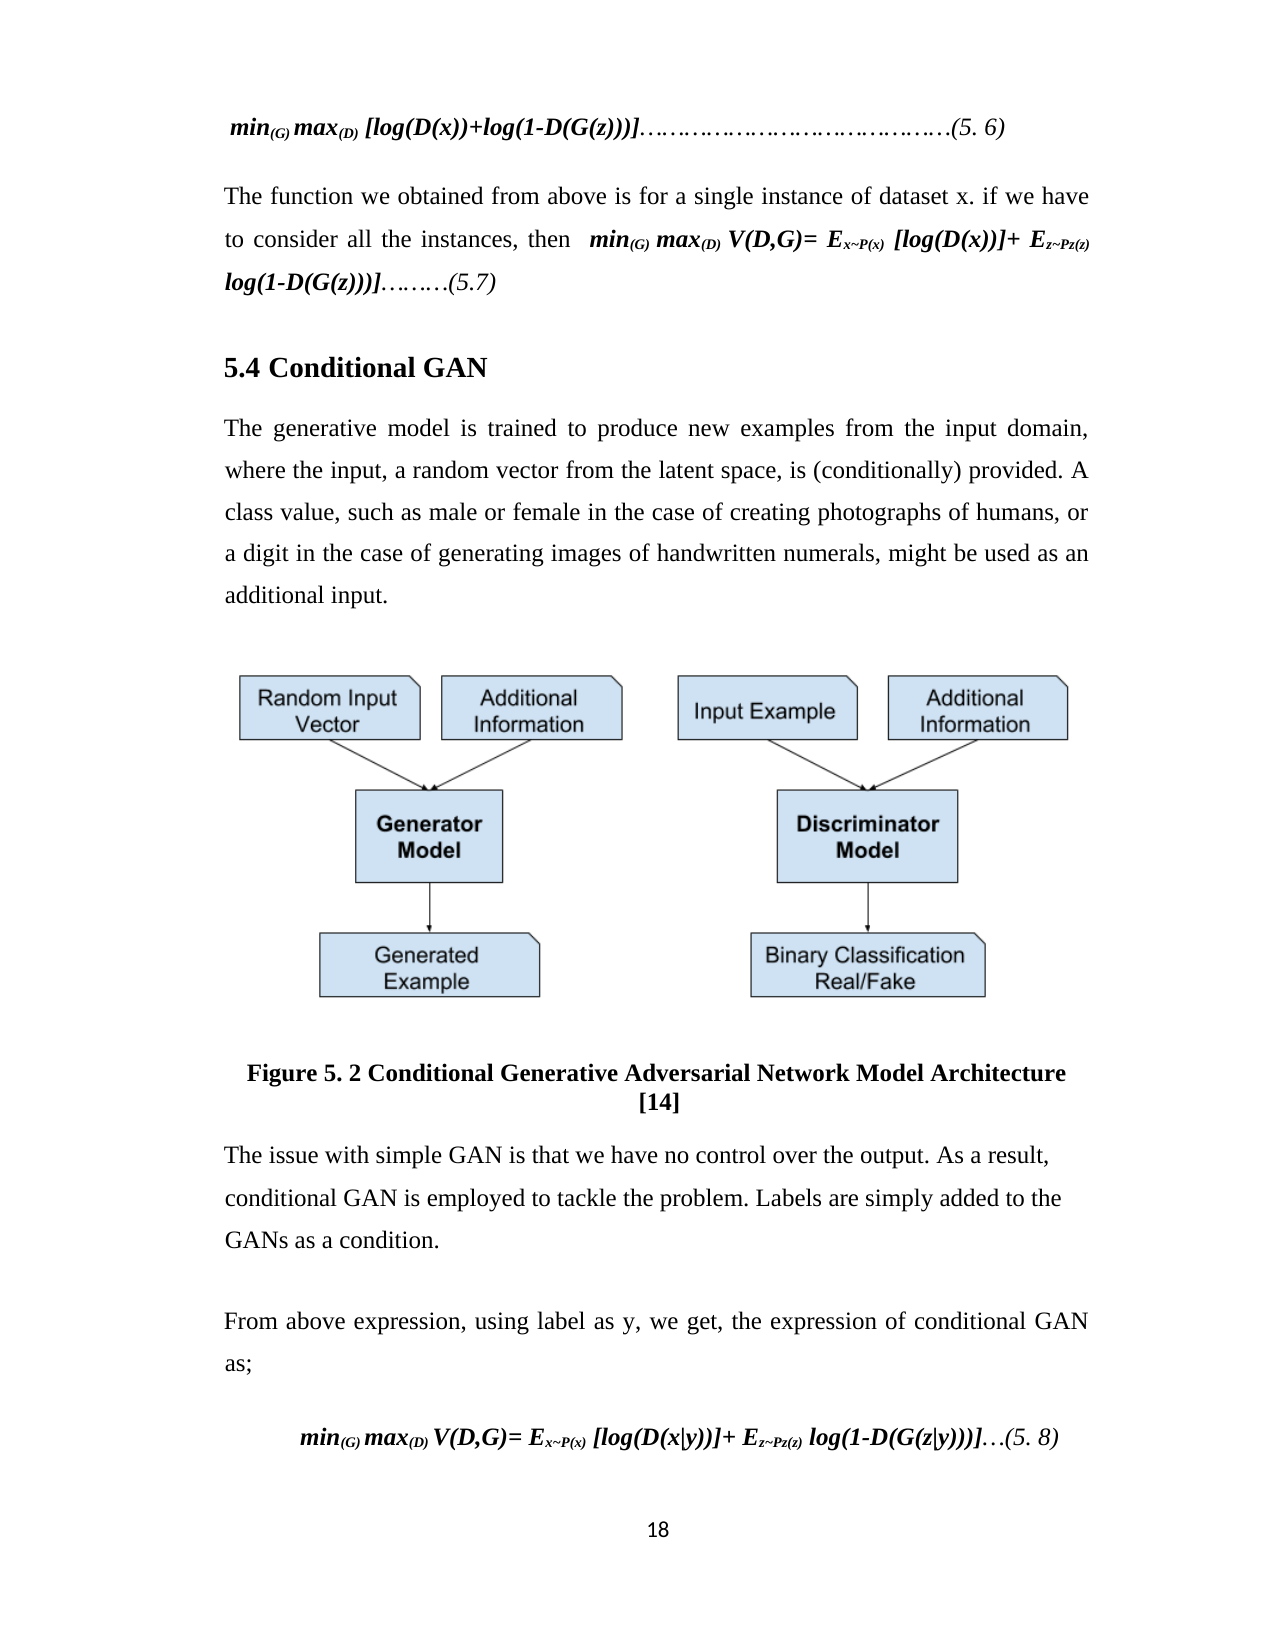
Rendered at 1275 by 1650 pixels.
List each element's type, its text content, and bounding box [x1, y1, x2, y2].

text The function we obtained from above is for a single instance of dataset x. if we have to consider all the instances, then min(G) max(D) V(D,G)= Ex~P(x) [log(D(x))]+ Ez~Pz(z) log(1-D(G(z)))]………(5.7) [223, 181, 1090, 296]
text The issue with simple GAN is that we have no control over the output. As a result, conditional GAN is employed to tackle the problem. Labels are simply added to the GANs as a condition. [223, 1141, 1090, 1254]
picture [225, 661, 1090, 1025]
text min(G) max(D) [log(D(x))+log(1-D(G(z)))]……………………………………(5. 6) [223, 112, 1090, 141]
subtitle 5.4 Conditional GAN [223, 350, 1092, 383]
text [14] [226, 1087, 1092, 1116]
text From above expression, using label as y, we get, the expression of conditional GAN as; [223, 1306, 1090, 1377]
text The generative model is trained to produce new examples from the input domain, where the input, a random vector from the latent space, is (conditionally) provided. A class value, such as male or female in the case of creating photographs of humans, or a digit in the case of generating images of handwritten numerals, might be used as an additional input. [223, 413, 1090, 609]
text Figure 5. 2 Conditional Generative Adversarial Network Model Architecture [247, 1058, 1092, 1086]
text min(G) max(D) V(D,G)= Ex~P(x) [log(D(x|y))]+ Ez~Pz(z) log(1-D(G(z|y)))]…(5. 8) [223, 1422, 1090, 1451]
